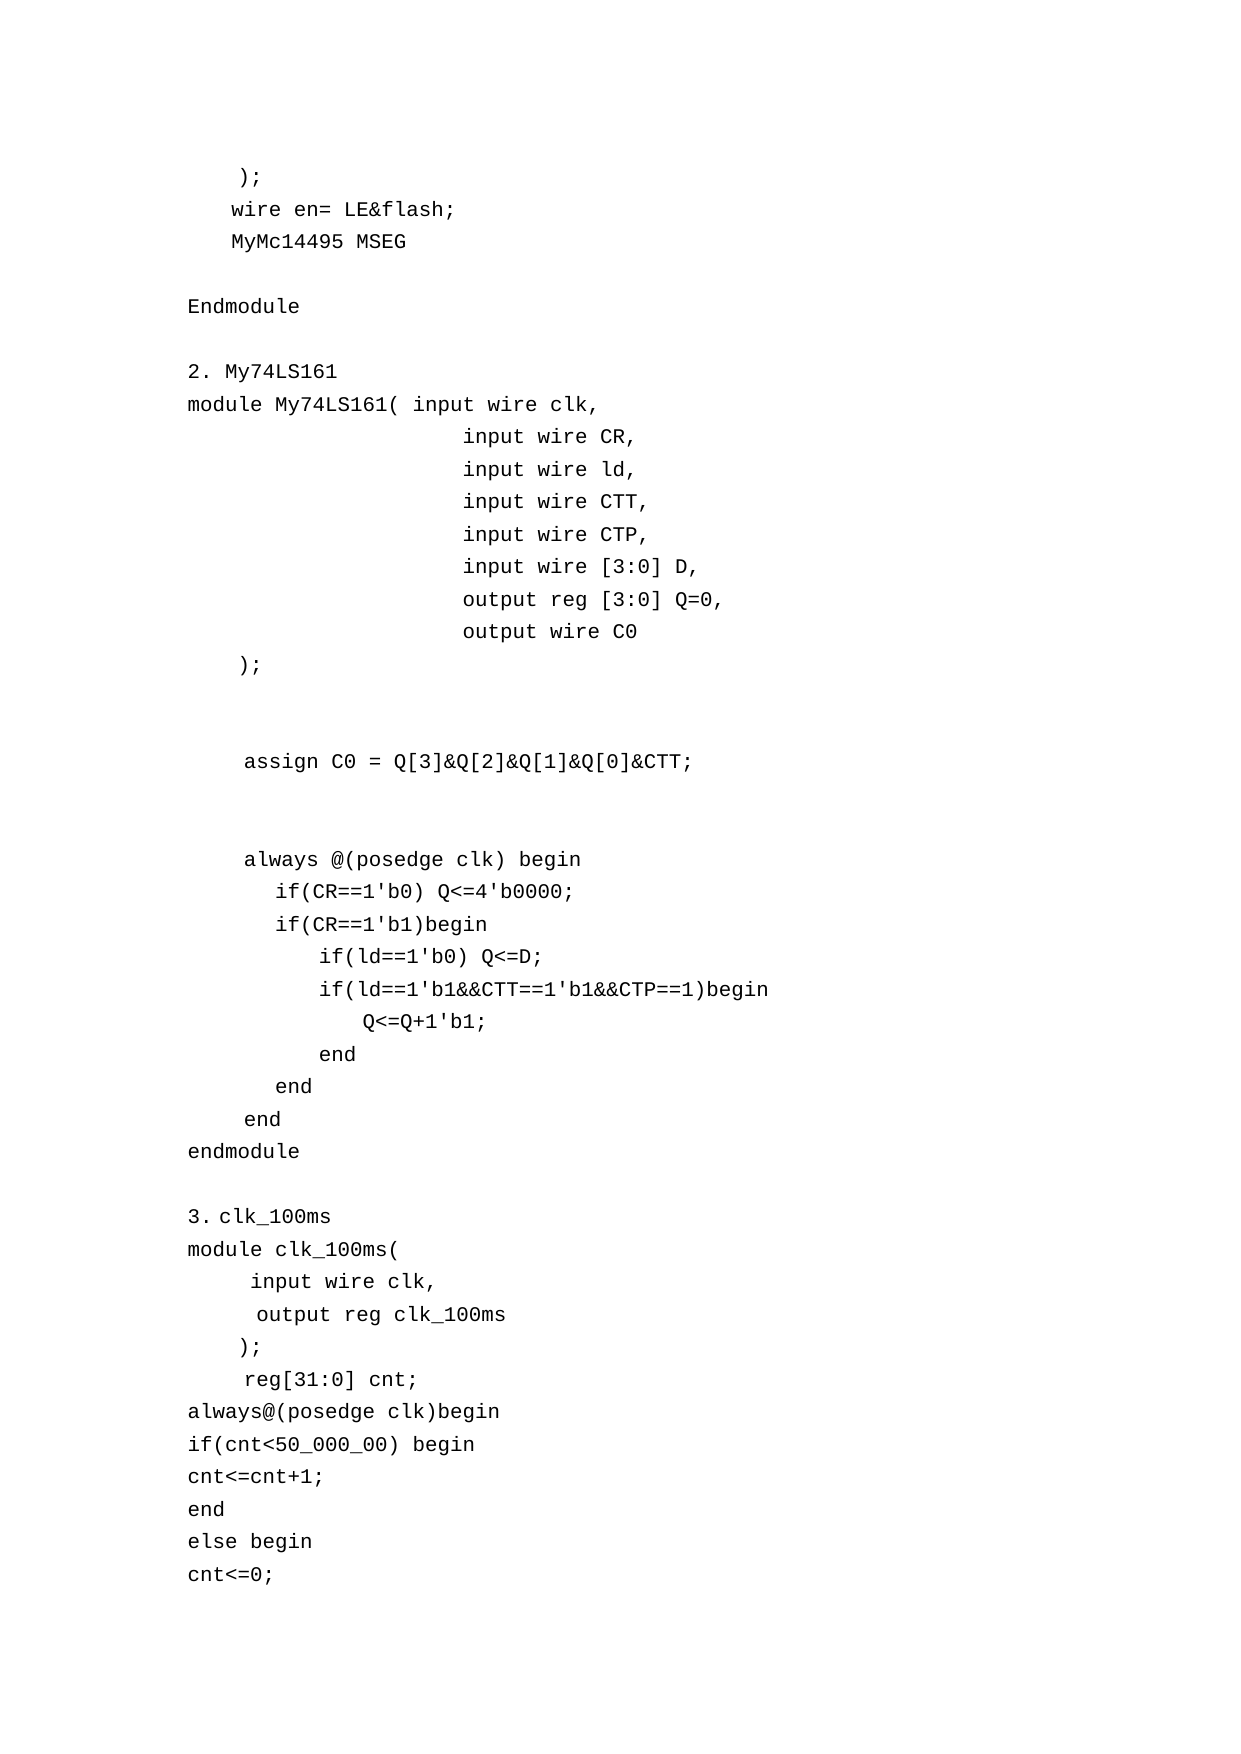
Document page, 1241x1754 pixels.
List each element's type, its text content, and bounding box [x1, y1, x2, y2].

text endmodule [187, 1137, 1053, 1169]
text if(CR==1'b0) Q<=4'b0000; [187, 877, 1053, 909]
text if(ld==1'b1&&CTT==1'b1&&CTP==1)begin [187, 974, 1053, 1007]
text ); [187, 162, 1053, 194]
text always@(posedge clk)begin [187, 1397, 1053, 1429]
text Endmodule [187, 292, 1053, 324]
text end [187, 1104, 1053, 1137]
text if(CR==1'b1)begin [187, 909, 1053, 942]
text end [187, 1494, 1053, 1527]
text output wire C0 [187, 617, 1053, 649]
text output reg clk_100ms [187, 1299, 1053, 1332]
text module clk_100ms( [187, 1234, 1053, 1267]
text 2. My74LS161 [187, 357, 1053, 389]
text end [187, 1039, 1053, 1072]
text if(ld==1'b0) Q<=D; [187, 942, 1053, 974]
text assign C0 = Q[3]&Q[2]&Q[1]&Q[0]&CTT; [187, 747, 1053, 779]
text input wire CTT, [187, 487, 1053, 519]
text MyMc14495 MSEG [187, 227, 1053, 259]
text input wire [3:0] D, [187, 552, 1053, 584]
text ); [187, 1332, 1053, 1364]
text end [187, 1072, 1053, 1104]
text 3. clk_100ms [187, 1202, 1053, 1234]
text cnt<=cnt+1; [187, 1462, 1053, 1494]
text input wire CTP, [187, 519, 1053, 552]
text else begin [187, 1527, 1053, 1559]
text always @(posedge clk) begin [187, 844, 1053, 877]
text ); [187, 649, 1053, 682]
text cnt<=0; [187, 1559, 1053, 1592]
text input wire CR, [187, 422, 1053, 454]
text input wire ld, [187, 454, 1053, 487]
text wire en= LE&flash; [187, 194, 1053, 227]
text reg[31:0] cnt; [187, 1364, 1053, 1397]
text input wire clk, [187, 1267, 1053, 1299]
text output reg [3:0] Q=0, [187, 584, 1053, 617]
text module My74LS161( input wire clk, [187, 389, 1053, 422]
text if(cnt<50_000_00) begin [187, 1429, 1053, 1462]
text Q<=Q+1'b1; [187, 1007, 1053, 1039]
